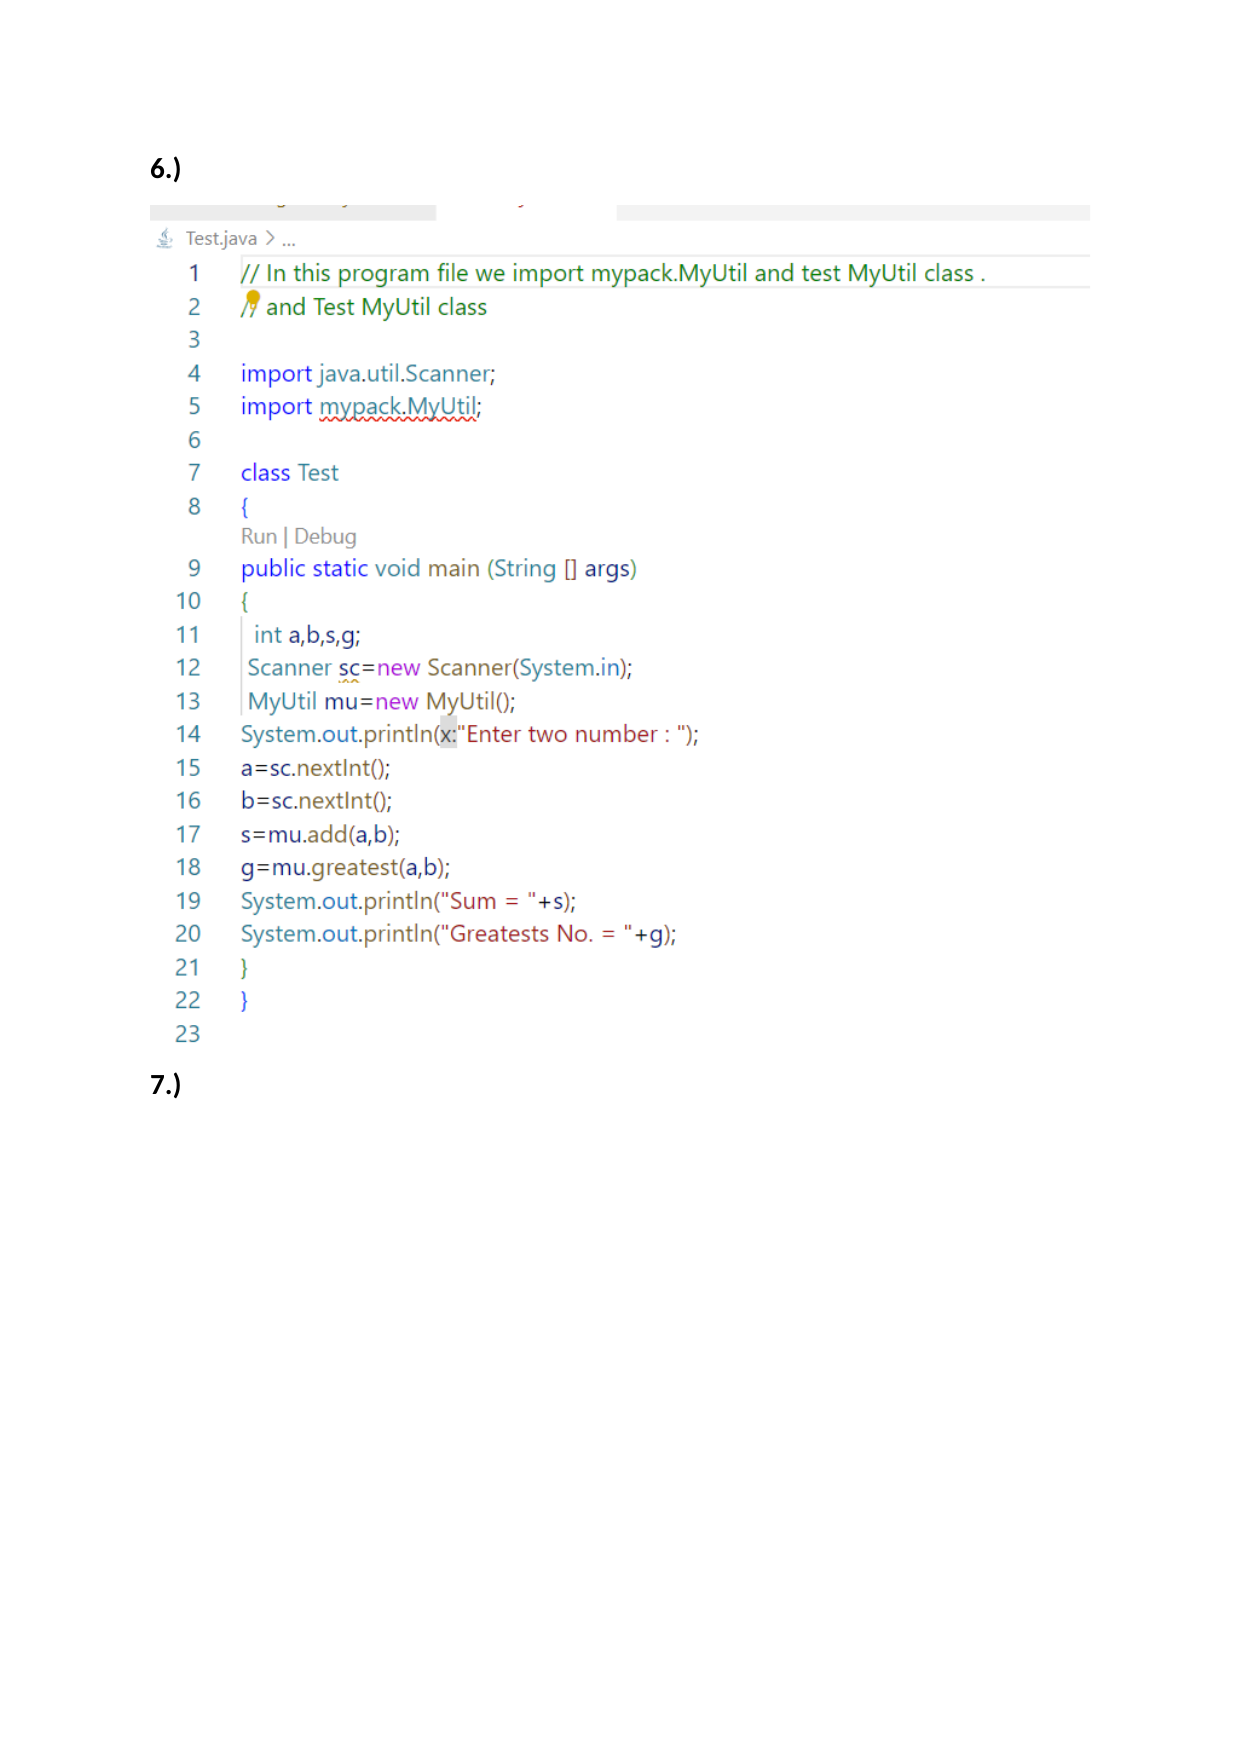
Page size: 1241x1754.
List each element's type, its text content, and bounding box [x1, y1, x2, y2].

text 6.) [150, 150, 1090, 186]
picture [150, 205, 1091, 1047]
text 7.) [150, 1066, 1090, 1101]
